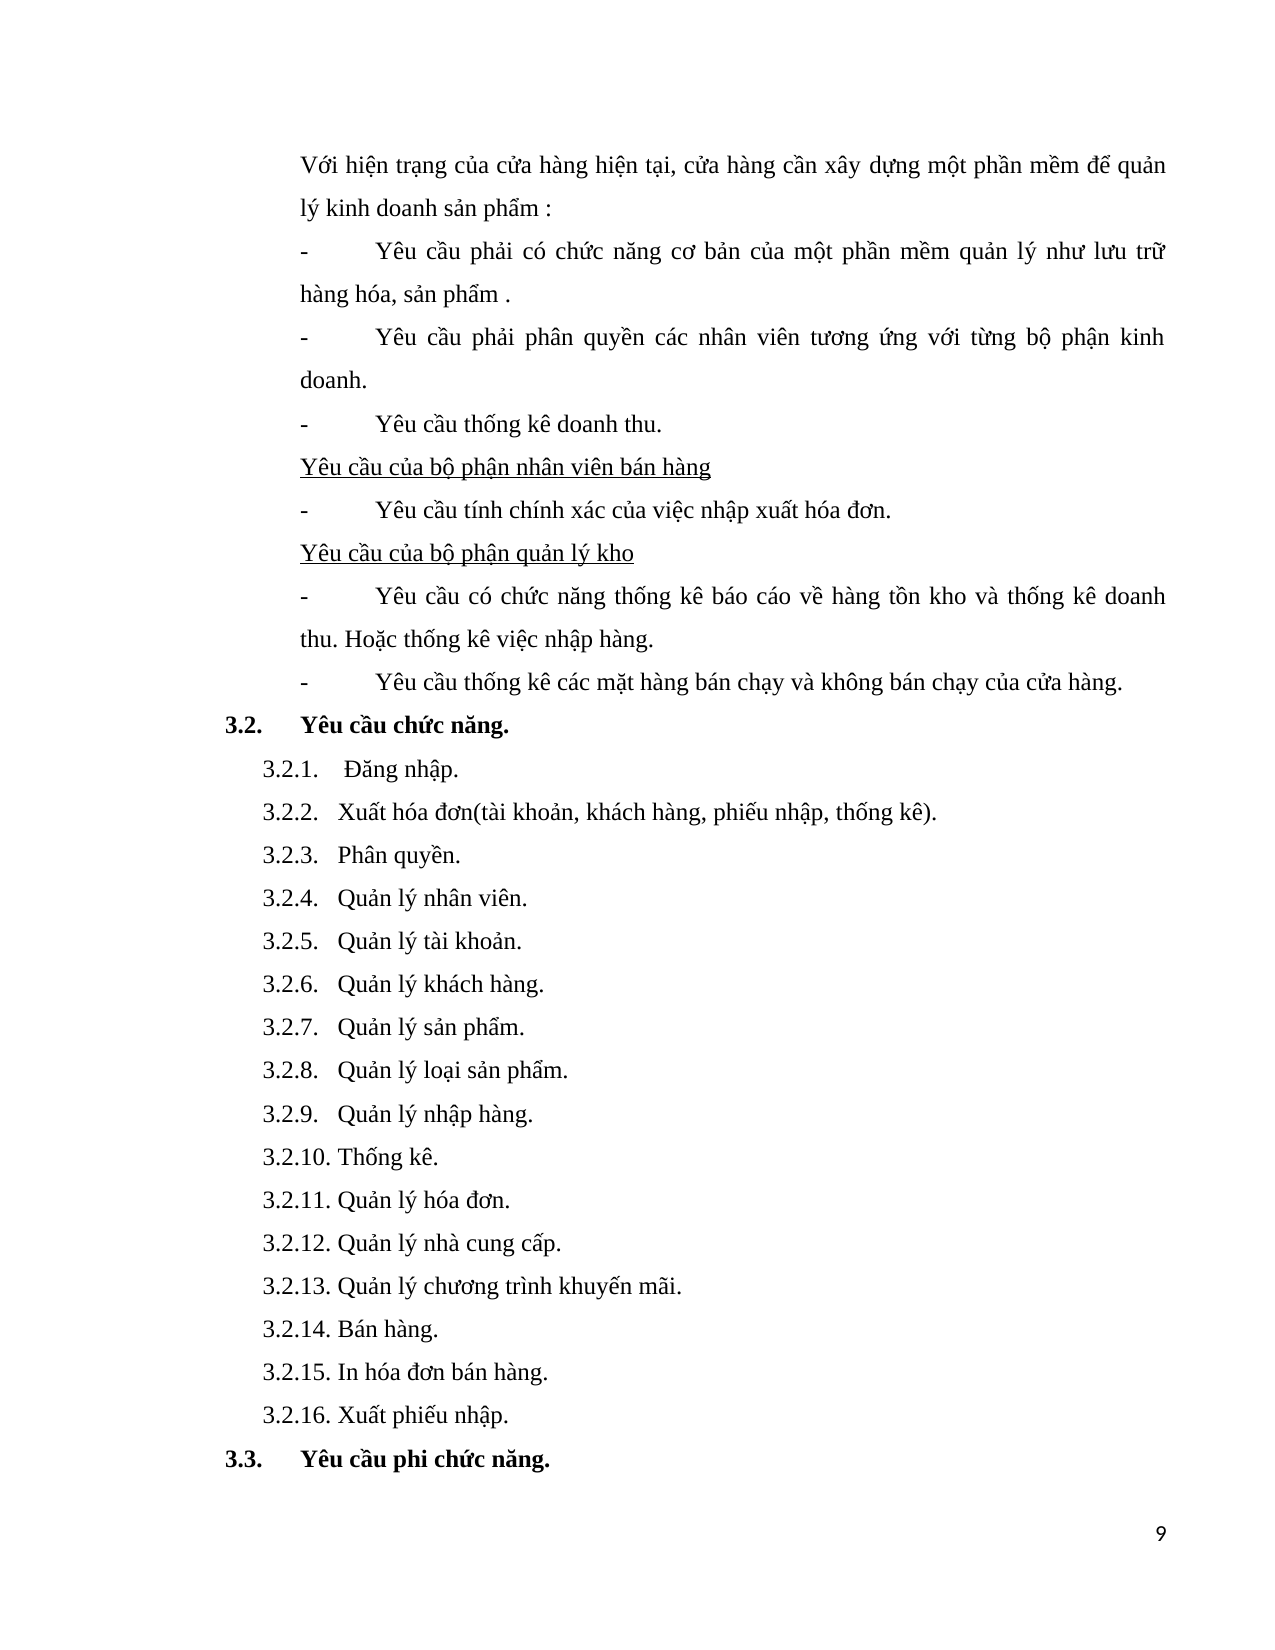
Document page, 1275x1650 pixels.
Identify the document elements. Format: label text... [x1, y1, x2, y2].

list Quản lý khách hàng. [262, 969, 1167, 998]
list Xuất hóa đơn(tài khoản, khách hàng, phiếu nhập, thống kê). [262, 797, 1167, 826]
list Quản lý hóa đơn. [262, 1185, 1167, 1214]
list Đăng nhập. [262, 754, 1167, 782]
list Thống kê. [262, 1142, 1167, 1171]
list - Yêu cầu có chức năng thống kê báo cáo về hàng tồn kho và thống kê doanh thu. Hoặc thống kê việc nhập hàng. [300, 581, 1167, 653]
list - Yêu cầu tính chính xác của việc nhập xuất hóa đơn. [300, 495, 1167, 524]
list - Yêu cầu phải phân quyền các nhân viên tương ứng với từng bộ phận kinh doanh. [300, 322, 1167, 394]
list Phân quyền. [262, 840, 1167, 869]
list Quản lý nhà cung cấp. [262, 1228, 1167, 1257]
list Xuất phiếu nhập. [262, 1401, 1167, 1429]
list Quản lý tài khoản. [262, 926, 1167, 955]
list - Yêu cầu thống kê các mặt hàng bán chạy và không bán chạy của cửa hàng. [300, 667, 1167, 696]
list Yêu cầu chức năng. [225, 711, 1167, 739]
list Với hiện trạng của cửa hàng hiện tại, cửa hàng cần xây dựng một phần mềm để quản lý kinh doanh sản phẩm : [300, 150, 1167, 222]
list - Yêu cầu phải có chức năng cơ bản của một phần mềm quản lý như lưu trữ hàng hóa, sản phẩm . [300, 236, 1167, 308]
list Quản lý nhân viên. [262, 883, 1167, 912]
list Quản lý sản phẩm. [262, 1012, 1167, 1041]
list Quản lý chương trình khuyến mãi. [262, 1271, 1167, 1300]
list Bán hàng. [262, 1314, 1167, 1343]
list In hóa đơn bán hàng. [262, 1357, 1167, 1386]
list - Yêu cầu thống kê doanh thu. [300, 409, 1167, 437]
list Yêu cầu của bộ phận nhân viên bán hàng [300, 452, 1167, 481]
list Quản lý loại sản phẩm. [262, 1056, 1167, 1084]
list Yêu cầu phi chức năng. [225, 1444, 1167, 1472]
list Yêu cầu của bộ phận quản lý kho [300, 538, 1167, 567]
list Quản lý nhập hàng. [262, 1099, 1167, 1127]
